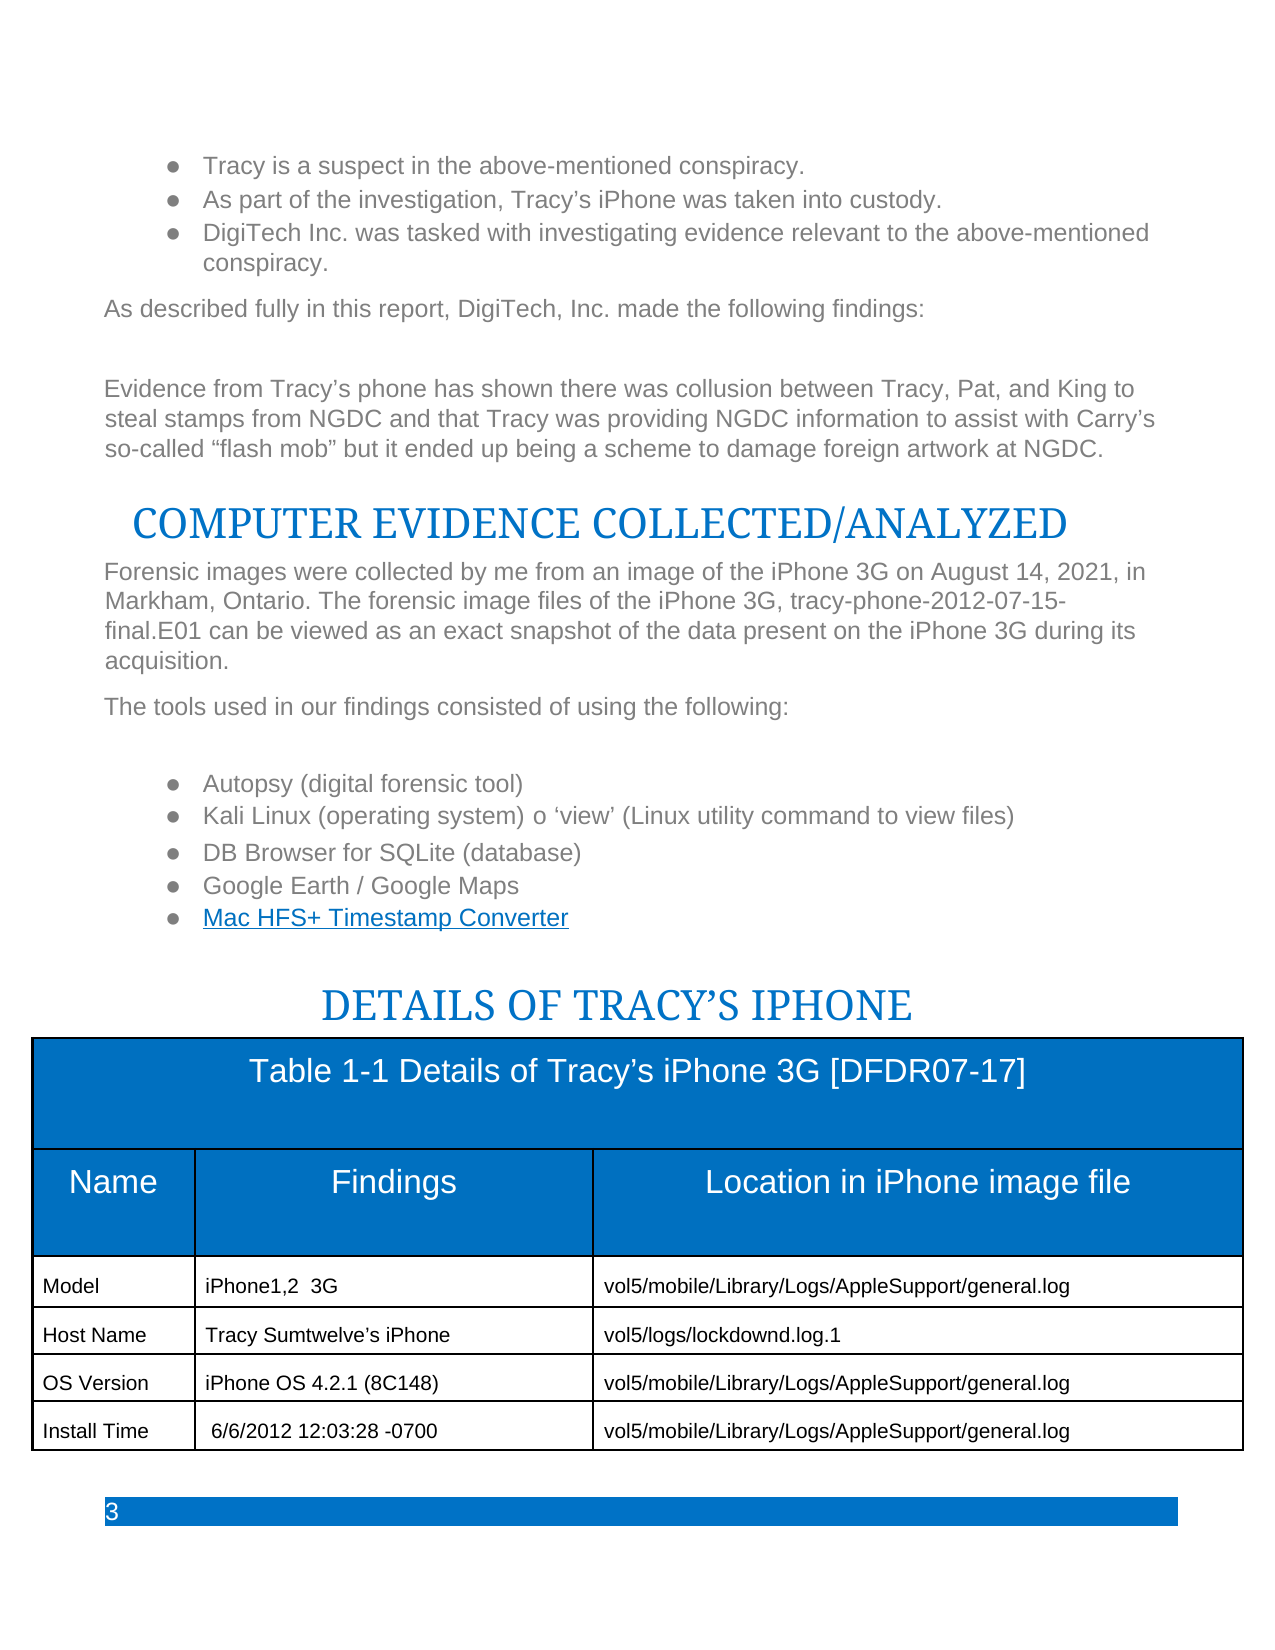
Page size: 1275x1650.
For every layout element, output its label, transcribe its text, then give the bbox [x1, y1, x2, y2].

table_cell Tracy Sumtwelve’s iPhone [196, 1308, 592, 1353]
table_cell vol5/mobile/Library/Logs/AppleSupport/general.log [594, 1257, 1242, 1306]
table_cell OS Version [34, 1355, 194, 1400]
table_header Table 1-1 Details of Tracy’s iPhone 3G [DFDR07-17] [195, 1039, 1242, 1148]
table_cell Host Name [34, 1308, 194, 1353]
table_cell Findings [196, 1150, 592, 1255]
list DigiTech Inc. was tasked with investigating evidence relevant to the above-mentioned conspiracy. [165, 217, 1171, 277]
text Evidence from Tracy’s phone has shown there was collusion between Tracy, Pat, and King to steal stamps from NGDC and that Tracy was providing NGDC information to assist with Carry’s so-called “flash mob” but it ended up being a scheme to damage foreign artwork at NGDC. [103, 374, 1171, 462]
table_cell Name [34, 1150, 194, 1255]
table_cell iPhone1,2 3G [196, 1257, 592, 1306]
text Forensic images were collected by me from an image of the iPhone 3G on August 14, 2021, in Markham, Ontario. The forensic image files of the iPhone 3G, tracy-phone-2012-07-15- final.E01 can be viewed as an exact snapshot of the data present on the iPhone 3G during its acquisition. [103, 556, 1171, 675]
table_cell vol5/logs/lockdownd.log.1 [594, 1308, 1242, 1353]
text As described fully in this report, DigiTech, Inc. made the following findings: [103, 294, 1171, 322]
list Google Earth / Google Maps [165, 870, 1171, 900]
list Tracy is a suspect in the above-mentioned conspiracy. [165, 150, 1171, 181]
table_cell vol5/mobile/Library/Logs/AppleSupport/general.log [594, 1402, 1242, 1449]
text The tools used in our findings consisted of using the following: [103, 692, 1171, 721]
list DB Browser for SQLite (database) [165, 838, 1171, 868]
table_cell 6/6/2012 12:03:28 -0700 [196, 1402, 592, 1449]
list Kali Linux (operating system) o ‘view’ (Linux utility command to view files) [165, 801, 1171, 832]
table_cell vol5/mobile/Library/Logs/AppleSupport/general.log [594, 1355, 1242, 1400]
table_cell Install Time [34, 1402, 194, 1449]
table_cell iPhone OS 4.2.1 (8C148) [196, 1355, 592, 1400]
table_cell Location in iPhone image file [594, 1150, 1242, 1255]
subtitle DETAILS OF TRACY’S IPHONE [321, 976, 1178, 1032]
list Autopsy (digital forensic tool) [165, 768, 1171, 799]
table_header [34, 1039, 195, 1148]
subtitle COMPUTER EVIDENCE COLLECTED/ANALYZED [132, 494, 1178, 550]
list As part of the investigation, Tracy’s iPhone was taken into custody. [165, 184, 1171, 215]
list Mac HFS+ Timestamp Converter [165, 902, 1171, 932]
table_cell Model [34, 1257, 194, 1306]
